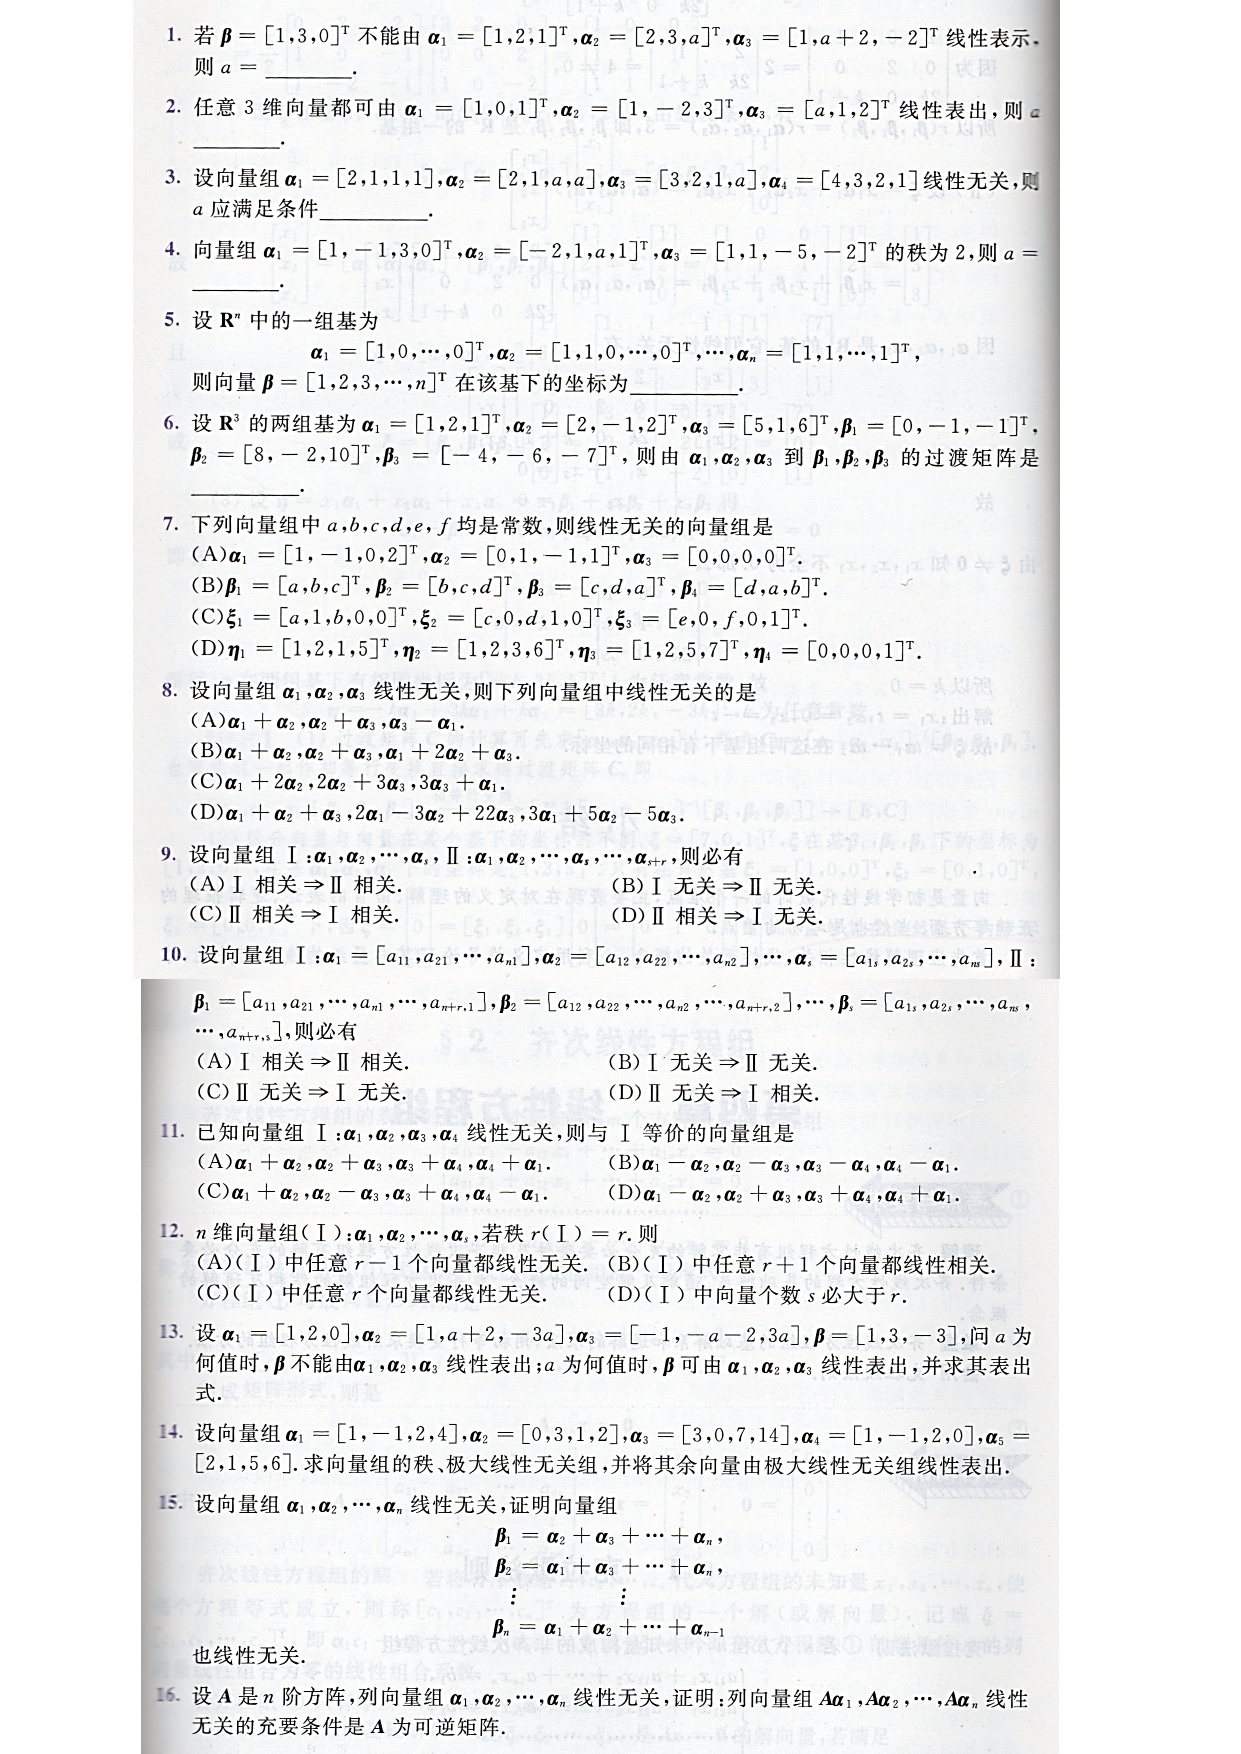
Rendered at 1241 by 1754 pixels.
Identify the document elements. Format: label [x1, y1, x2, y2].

picture [133, 0, 1060, 1754]
